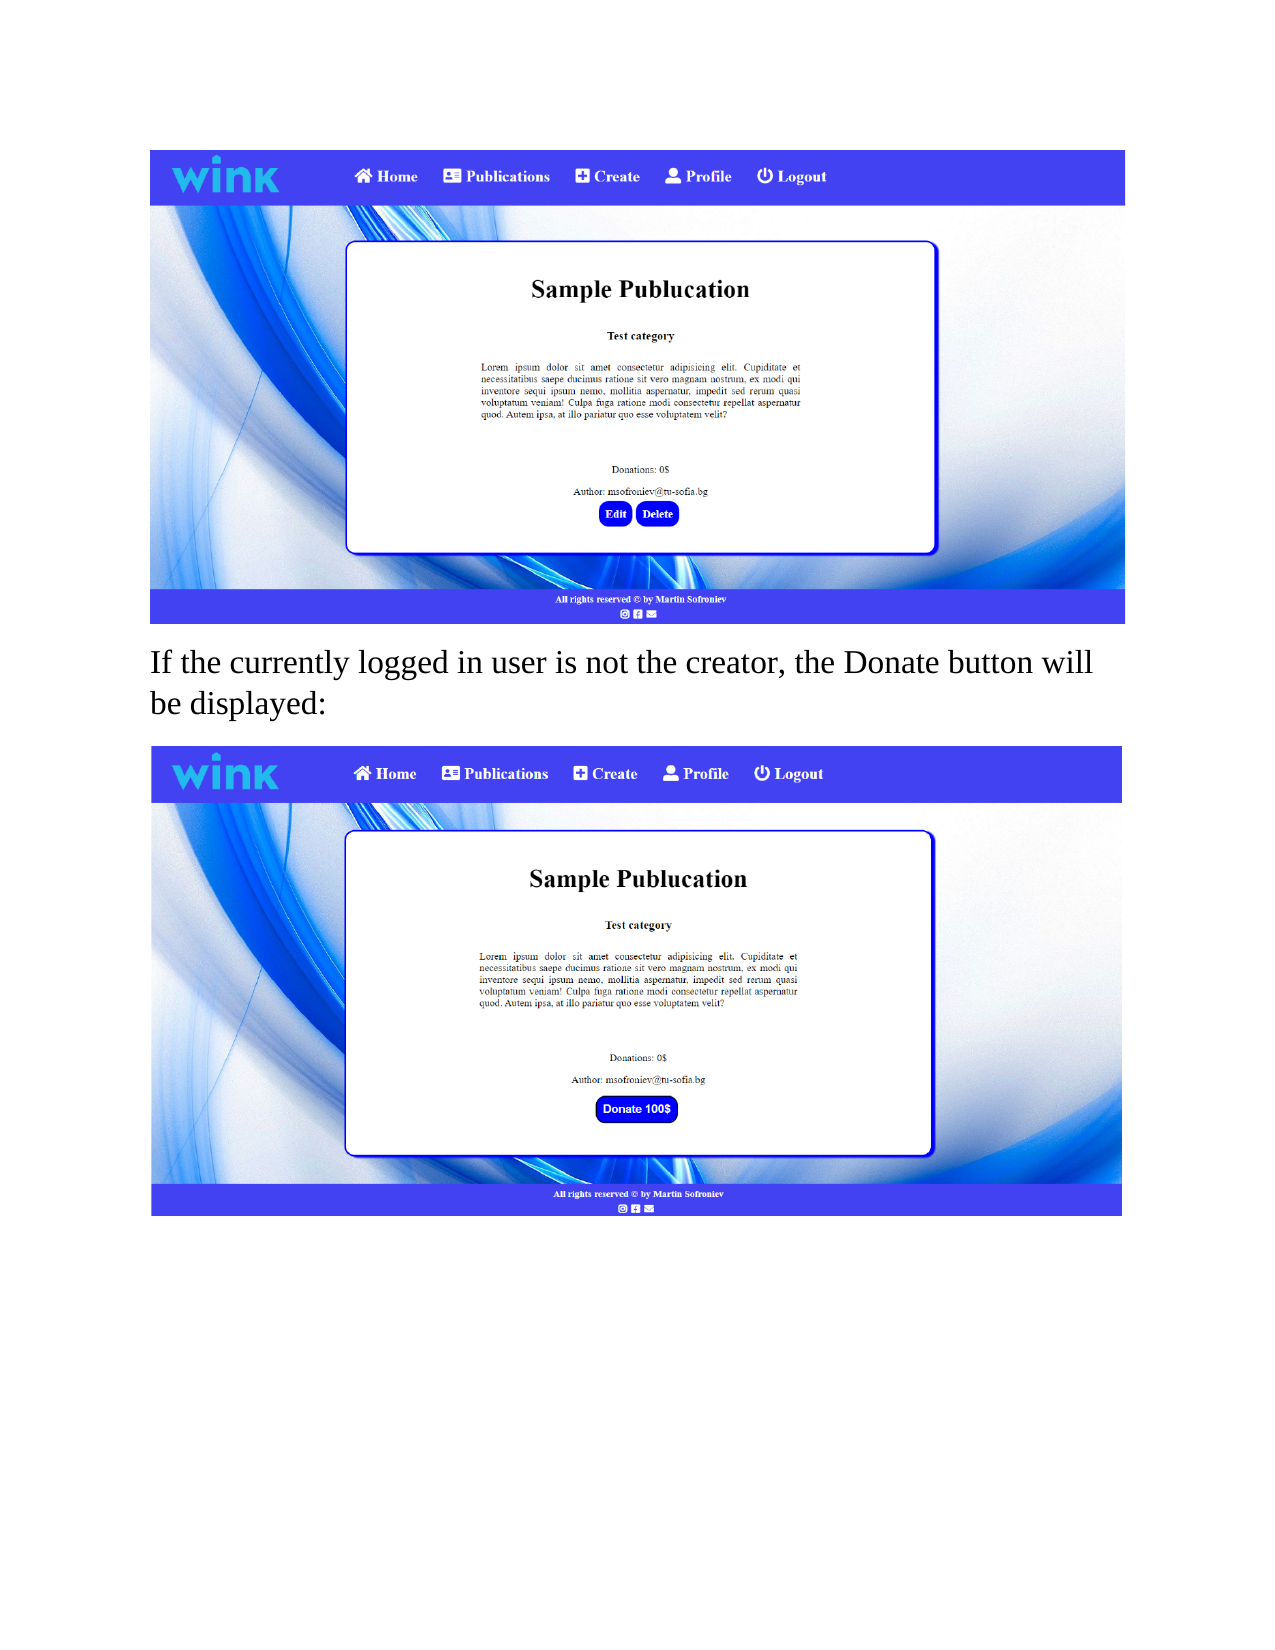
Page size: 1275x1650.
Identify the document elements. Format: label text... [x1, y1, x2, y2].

picture [150, 746, 1122, 1216]
text If the currently logged in user is not the creator, the Donate button will be displayed: [150, 642, 1125, 722]
picture [150, 150, 1125, 624]
